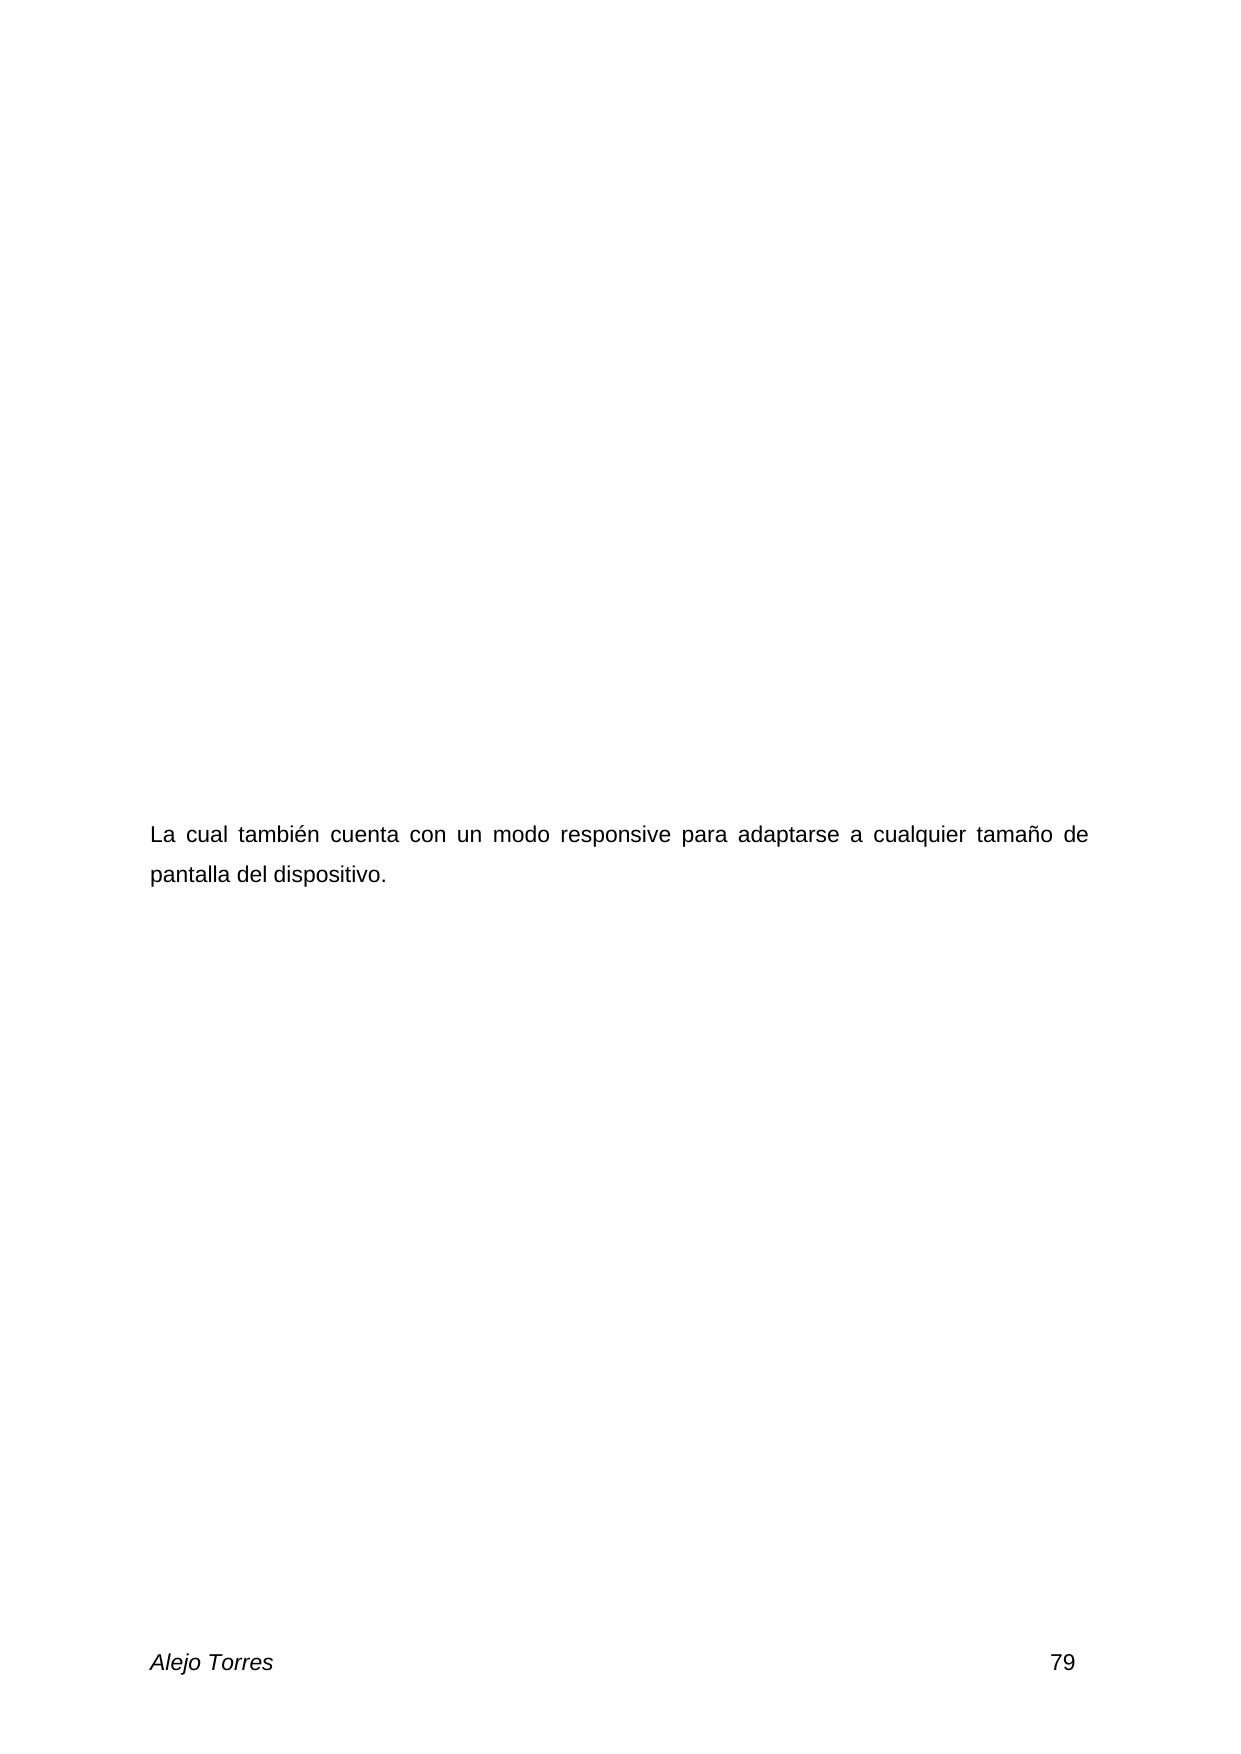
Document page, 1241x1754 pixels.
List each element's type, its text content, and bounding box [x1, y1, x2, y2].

text La cual también cuenta con un modo responsive para adaptarse a cualquier tamaño de pantalla del dispositivo. [150, 821, 1090, 887]
